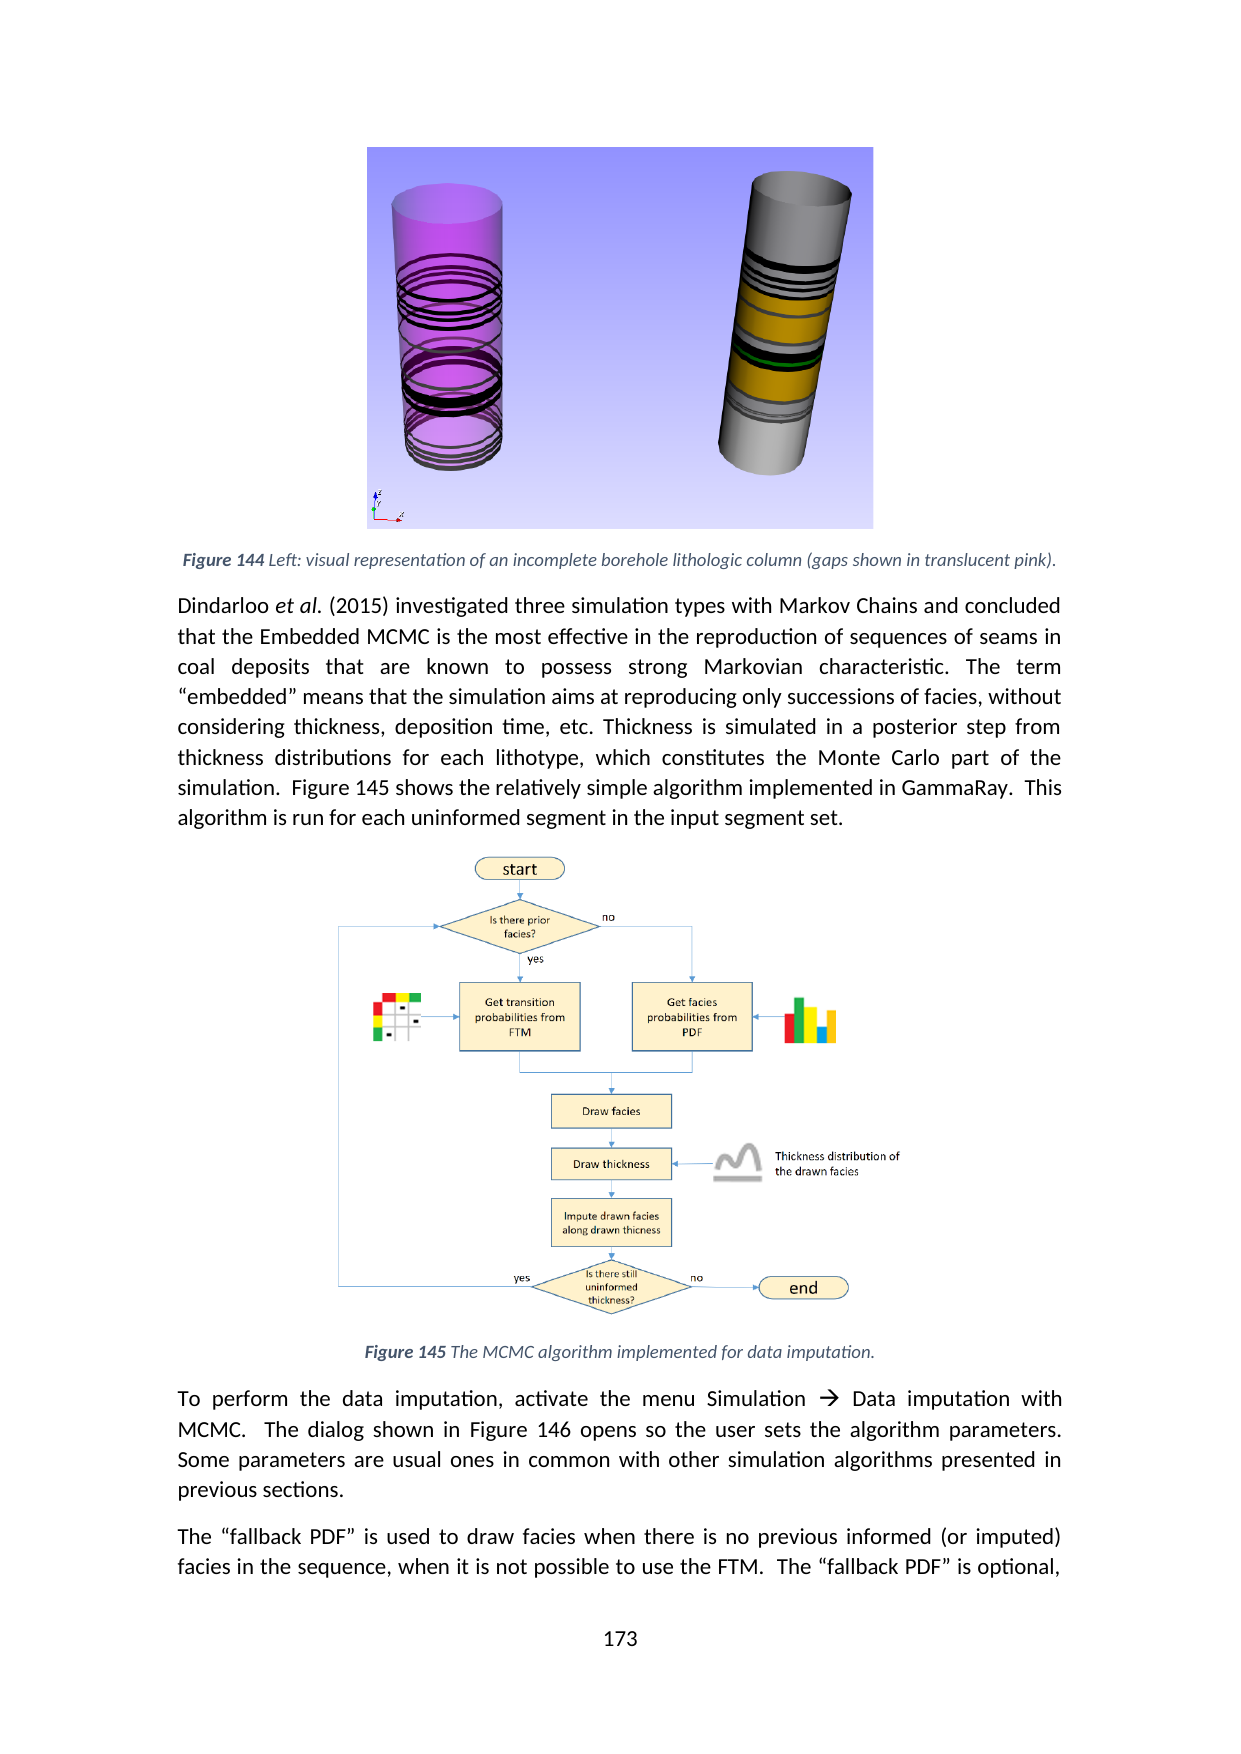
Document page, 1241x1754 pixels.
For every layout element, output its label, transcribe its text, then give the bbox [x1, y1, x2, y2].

picture [332, 850, 909, 1322]
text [177, 1522, 1063, 1580]
text Figure 145 The MCMC algorithm implemented for data imputation. [177, 1341, 1063, 1364]
text Dindarloo et al. (2015) investigated three simulation types with Markov Chains and concluded that the Embedded MCMC is the most effective in the reproduction of sequences of seams in coal deposits that are known to possess strong Markovian characteristic. The term “embedded” means that the simulation aims at reproducing only successions of facies, without considering thickness, deposition time, etc. Thickness is simulated in a posterior step from thickness distributions for each lithotype, which constitutes the Monte Carlo part of the simulation. Figure 145 shows the relatively simple algorithm implemented in GammaRay. This algorithm is run for each uninformed segment in the input segment set. [177, 592, 1063, 831]
text To perform the data imputation, activate the menu Simulation Data imputation with MCMC. The dialog shown in Figure 146 opens so the user sets the algorithm parameters. Some parameters are usual ones in common with other simulation algorithms presented in previous sections. [177, 1384, 1063, 1503]
text Figure 144 Left: visual representation of an incomplete borehole lithologic column (gaps shown in translucent pink). [177, 548, 1063, 571]
picture [367, 147, 874, 529]
